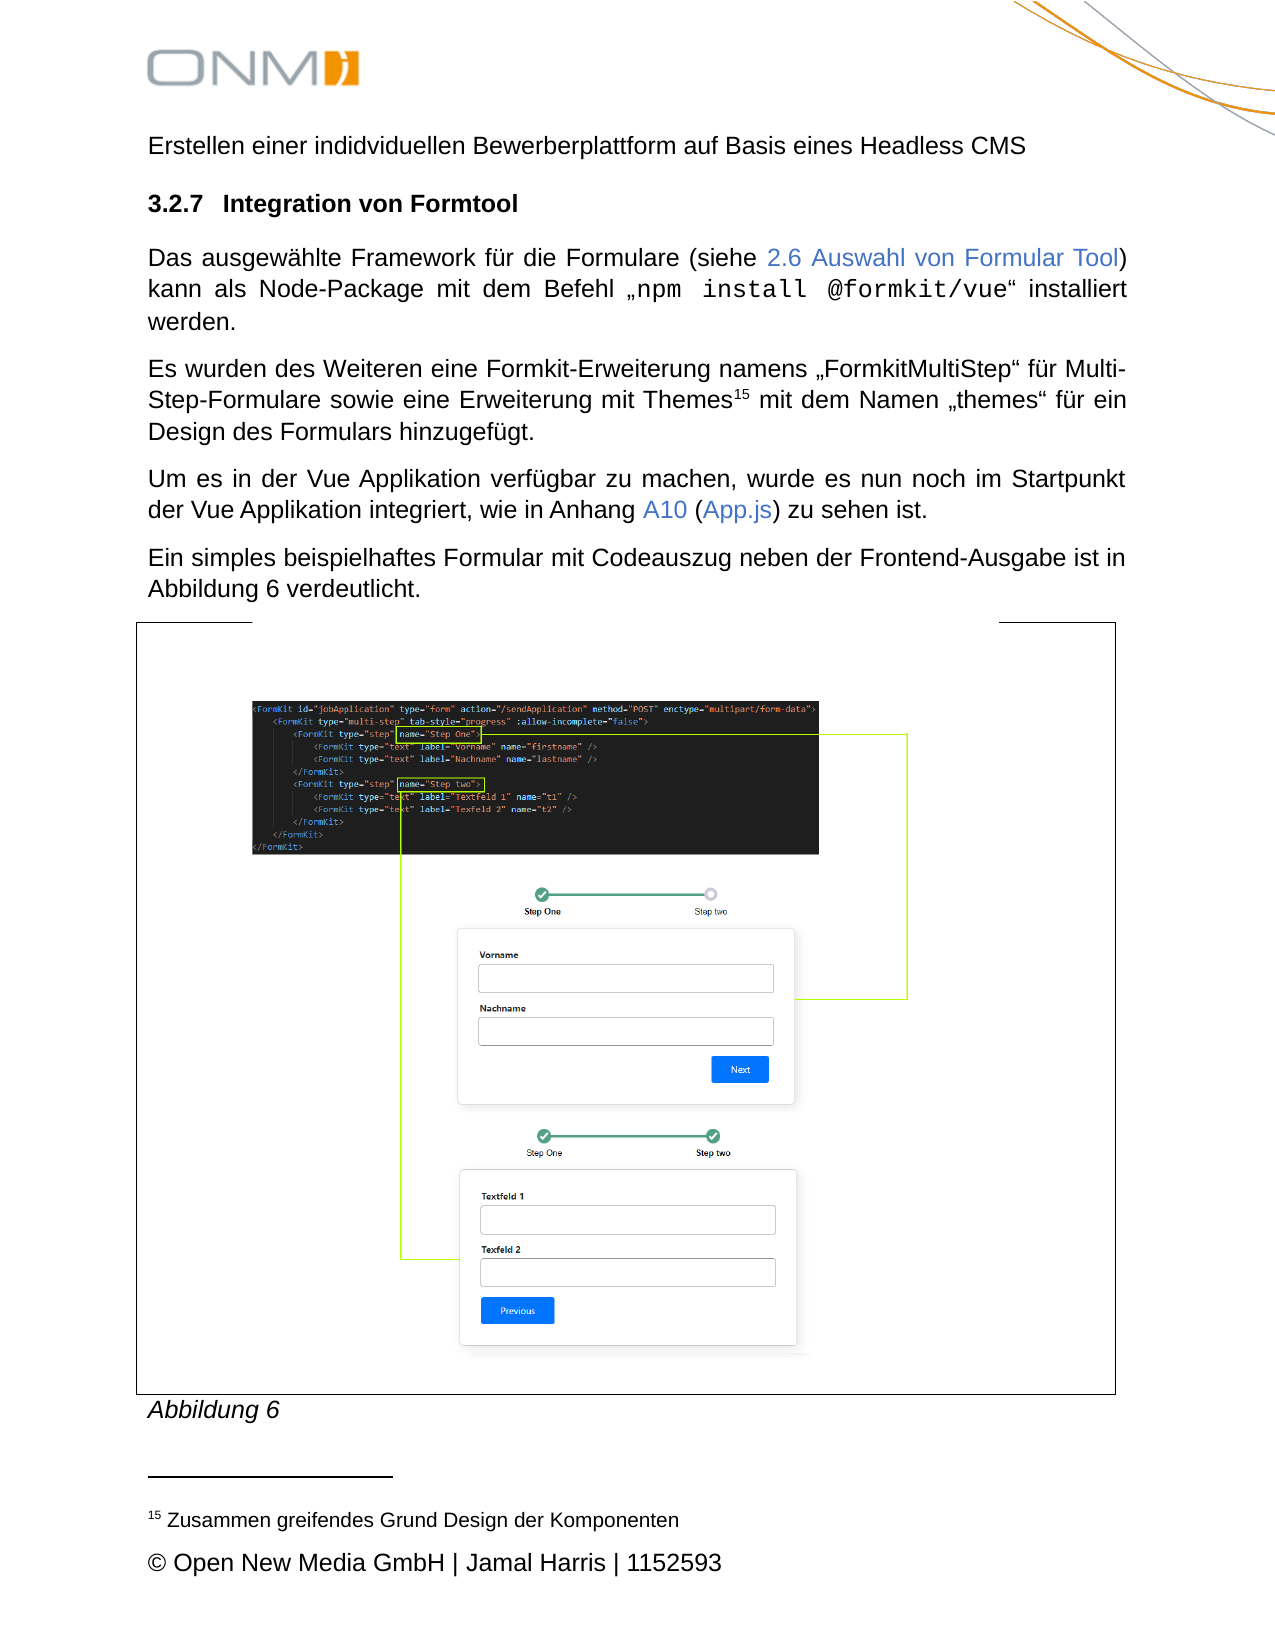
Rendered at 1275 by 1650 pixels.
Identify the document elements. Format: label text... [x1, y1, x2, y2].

text Ein simples beispielhaftes Formular mit Codeauszug neben der Frontend-Ausgabe ist in Abbildung 6 verdeutlicht. [148, 543, 1127, 603]
picture [252, 622, 1000, 1370]
picture [116, 0, 413, 104]
text Das ausgewählte Framework für die Formulare (siehe 2.6 Auswahl von Formular Tool) kann als Node-Package mit dem Befehl „npm install @formkit/vue“ installiert werden. [148, 242, 1127, 336]
table_header [137, 623, 1115, 1394]
text Abbildung 6 [148, 1395, 1127, 1423]
subtitle Integration von Formtool [148, 189, 1127, 217]
text Um es in der Vue Applikation verfügbar zu machen, wurde es nun noch im Startpunkt der Vue Applikation integriert, wie in Anhang A10 (App.js) zu sehen ist. [148, 464, 1127, 524]
text Es wurden des Weiteren eine Formkit-Erweiterung namens „FormkitMultiStep“ für Multi-Step-Formulare sowie eine Erweiterung mit Themes mit dem Namen „themes“ für ein Design des Formulars hinzugefügt. [148, 354, 1127, 445]
picture [1000, 1, 1275, 147]
